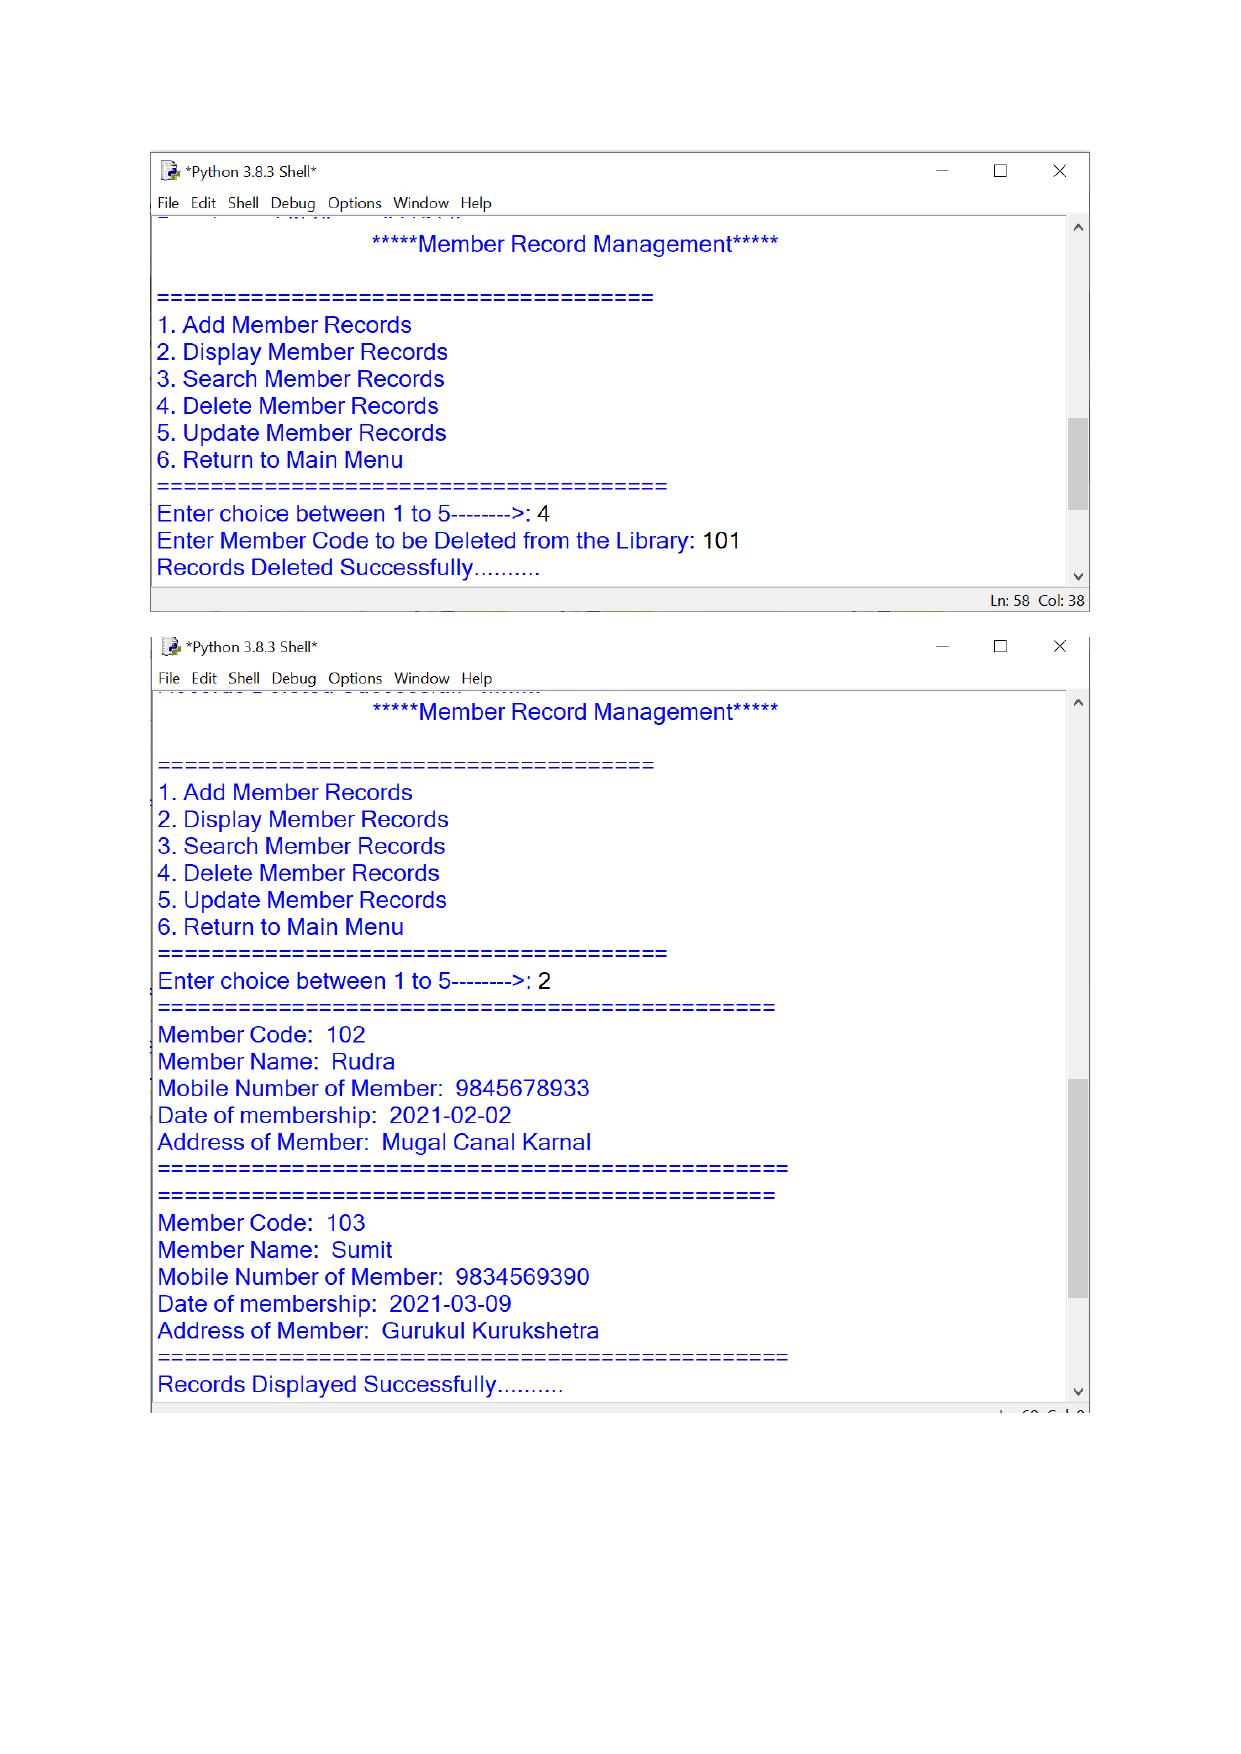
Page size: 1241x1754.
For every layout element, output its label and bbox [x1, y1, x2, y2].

picture [150, 150, 1091, 612]
picture [150, 637, 1091, 1413]
